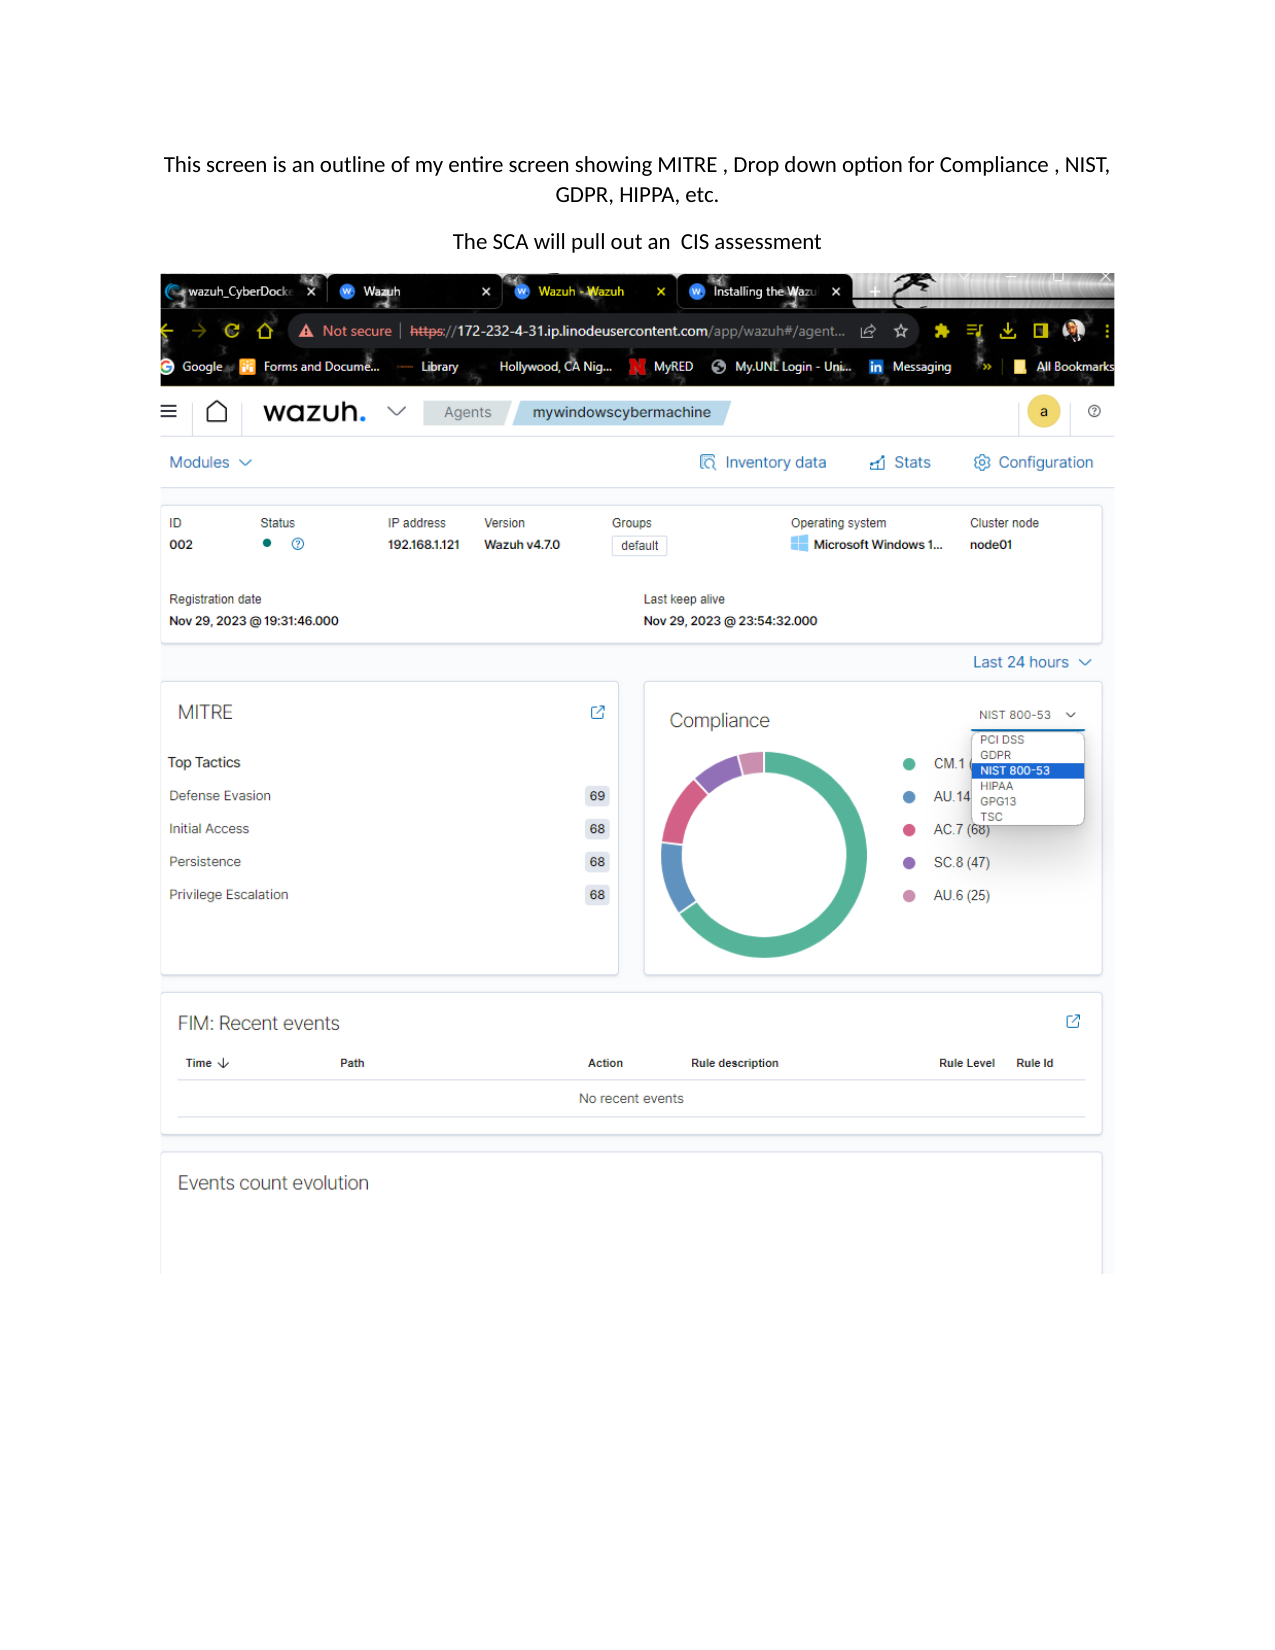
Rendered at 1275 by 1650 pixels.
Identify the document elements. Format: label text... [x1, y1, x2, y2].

picture [160, 273, 1115, 1274]
text This screen is an outline of my entire screen showing MITRE , Drop down option for Compliance , NIST, GDPR, HIPPA, etc. [150, 150, 1125, 208]
text The SCA will pull out an CIS assessment [150, 227, 1125, 255]
